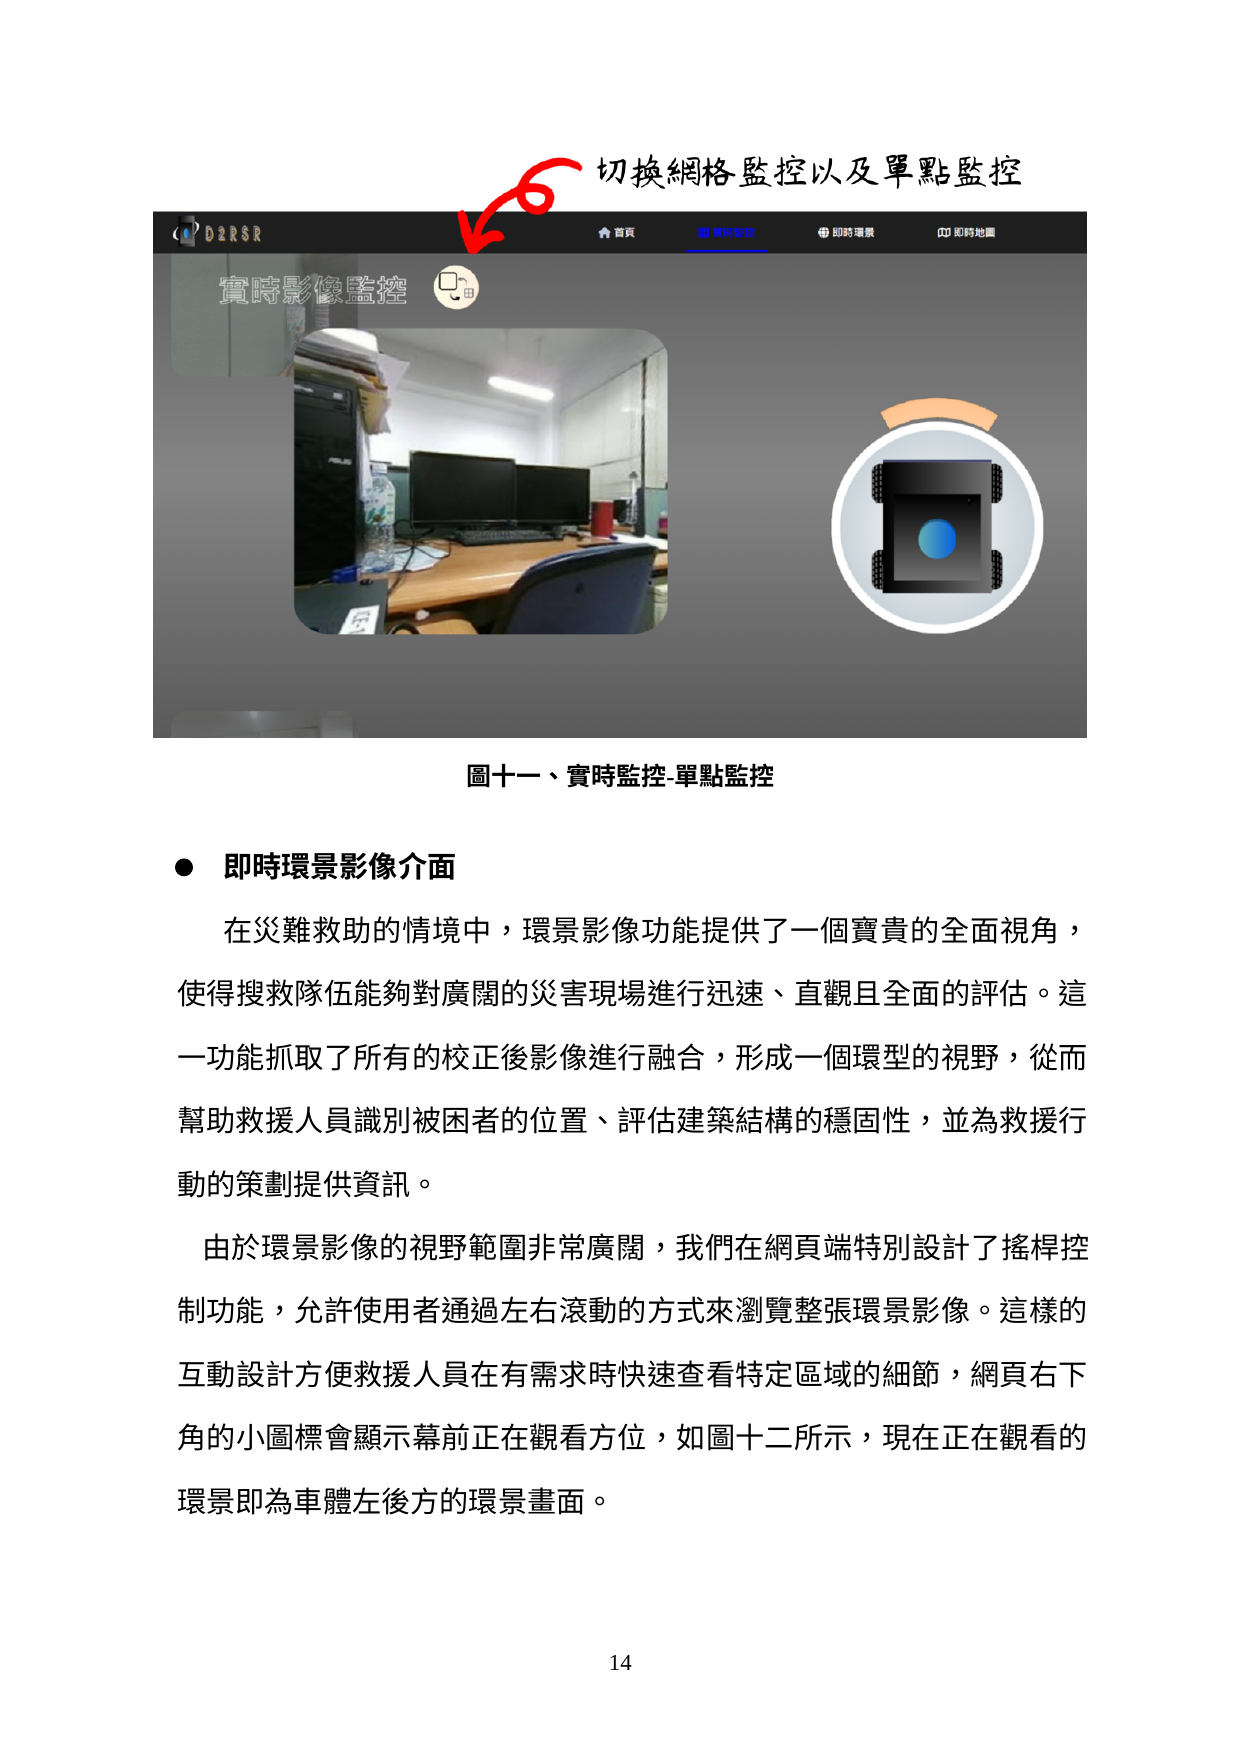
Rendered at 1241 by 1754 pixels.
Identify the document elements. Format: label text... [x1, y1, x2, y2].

text 圖十一、實時監控-單點監控 [150, 739, 1090, 793]
list 即時環景影像介面 [173, 844, 1090, 886]
list 由於環景影像的視野範圍非常廣闊，我們在網頁端特別設計了搖桿控制功能，允許使用者通過左右滾動的方式來瀏覽整張環景影像。這樣的互動設計方便救援人員在有需求時快速查看特定區域的細節，網頁右下角的小圖標會顯示幕前正在觀看方位，如圖十二所示，現在正在觀看的環景即為車體左後方的環景畫面。 [177, 1224, 1090, 1521]
list 在災難救助的情境中，環景影像功能提供了一個寶貴的全面視角，使得搜救隊伍能夠對廣闊的災害現場進行迅速、直觀且全面的評估。這一功能抓取了所有的校正後影像進行融合，形成一個環型的視野，從而幫助救援人員識別被困者的位置、評估建築結構的穩固性，並為救援行動的策劃提供資訊。 [177, 907, 1090, 1203]
picture [149, 150, 1091, 739]
